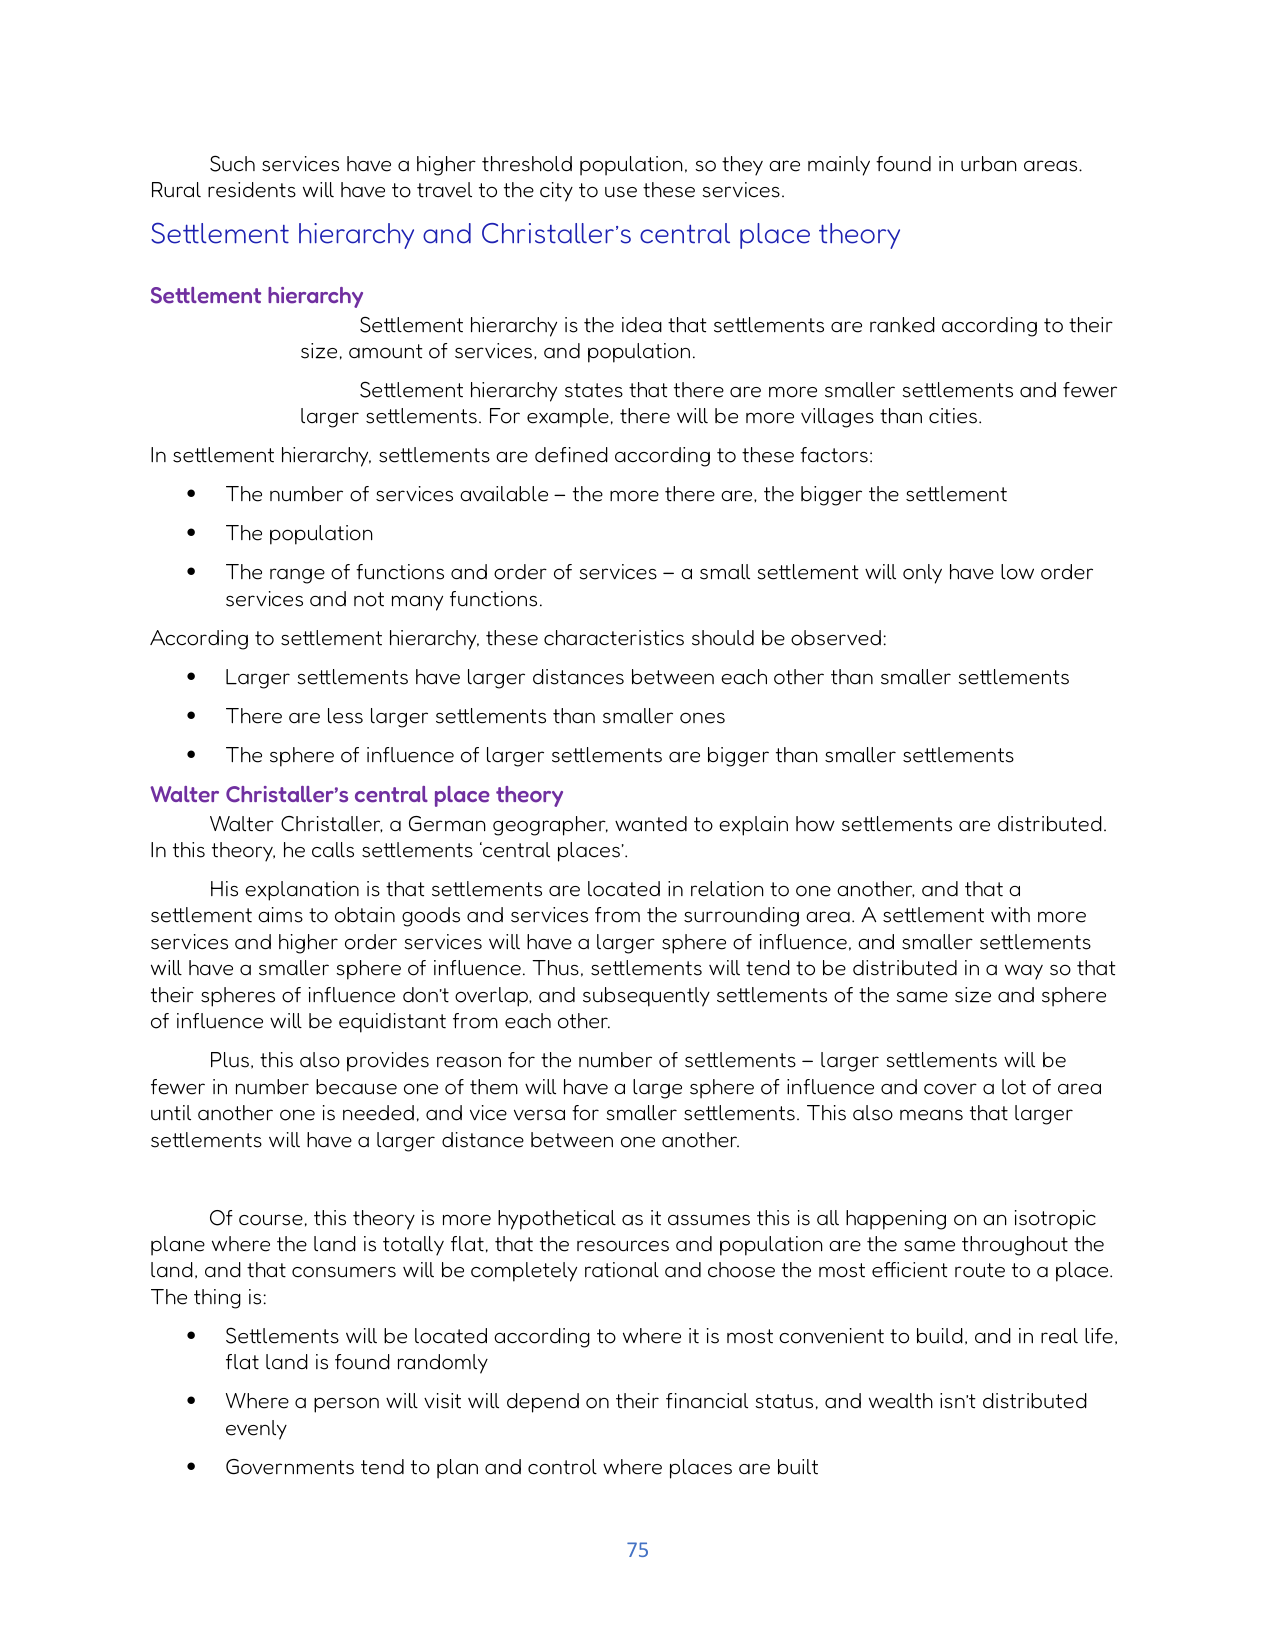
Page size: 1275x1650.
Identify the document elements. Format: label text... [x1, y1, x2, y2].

list Governments tend to plan and control where places are built [187, 1453, 1125, 1479]
list Settlements will be located according to where it is most convenient to build, and in real life, flat land is found randomly [187, 1322, 1125, 1375]
text In settlement hierarchy, settlements are defined according to these factors: [150, 442, 1125, 468]
text Such services have a higher threshold population, so they are mainly found in urban areas. Rural residents will have to travel to the city to use these services. [150, 150, 1125, 203]
text His explanation is that settlements are located in relation to one another, and that a settlement aims to obtain goods and services from the surrounding area. A settlement with more services and higher order services will have a larger sphere of influence, and smaller settlements will have a smaller sphere of influence. Thus, settlements will tend to be distributed in a way so that their spheres of influence don’t overlap, and subsequently settlements of the same size and sphere of influence will be equidistant from each other. [150, 875, 1125, 1034]
list There are less larger settlements than smaller ones [187, 702, 1125, 728]
text Plus, this also provides reason for the number of settlements – larger settlements will be fewer in number because one of them will have a large sphere of influence and cover a lot of area until another one is needed, and vice versa for smaller settlements. This also means that larger settlements will have a larger distance between one another. [150, 1046, 1125, 1152]
text Of course, this theory is more hypothetical as it assumes this is all happening on an isotropic plane where the land is totally flat, that the resources and population are the same throughout the land, and that consumers will be completely rational and choose the most efficient route to a place. The thing is: [150, 1203, 1125, 1309]
list Larger settlements have larger distances between each other than smaller settlements [187, 663, 1125, 689]
text Walter Christaller’s central place theory [150, 780, 1125, 807]
list The number of services available – the more there are, the bigger the settlement [187, 481, 1125, 507]
text Settlement hierarchy [150, 281, 1125, 308]
text Walter Christaller, a German geographer, wanted to explain how settlements are distributed. In this theory, he calls settlements ‘central places’. [150, 809, 1125, 862]
list Where a person will visit will depend on their financial status, and wealth isn’t distributed evenly [187, 1387, 1125, 1440]
text Settlement hierarchy and Christaller’s central place theory [150, 215, 1125, 251]
text According to settlement hierarchy, these characteristics should be observed: [150, 624, 1125, 650]
text Settlement hierarchy states that there are more smaller settlements and fewer larger settlements. For example, there will be more villages than cities. [300, 376, 1125, 429]
text Settlement hierarchy is the idea that settlements are ranked according to their size, amount of services, and population. [300, 311, 1125, 364]
list The range of functions and order of services – a small settlement will only have low order services and not many functions. [187, 558, 1125, 611]
list The population [187, 519, 1125, 546]
list The sphere of influence of larger settlements are bigger than smaller settlements [187, 741, 1125, 767]
